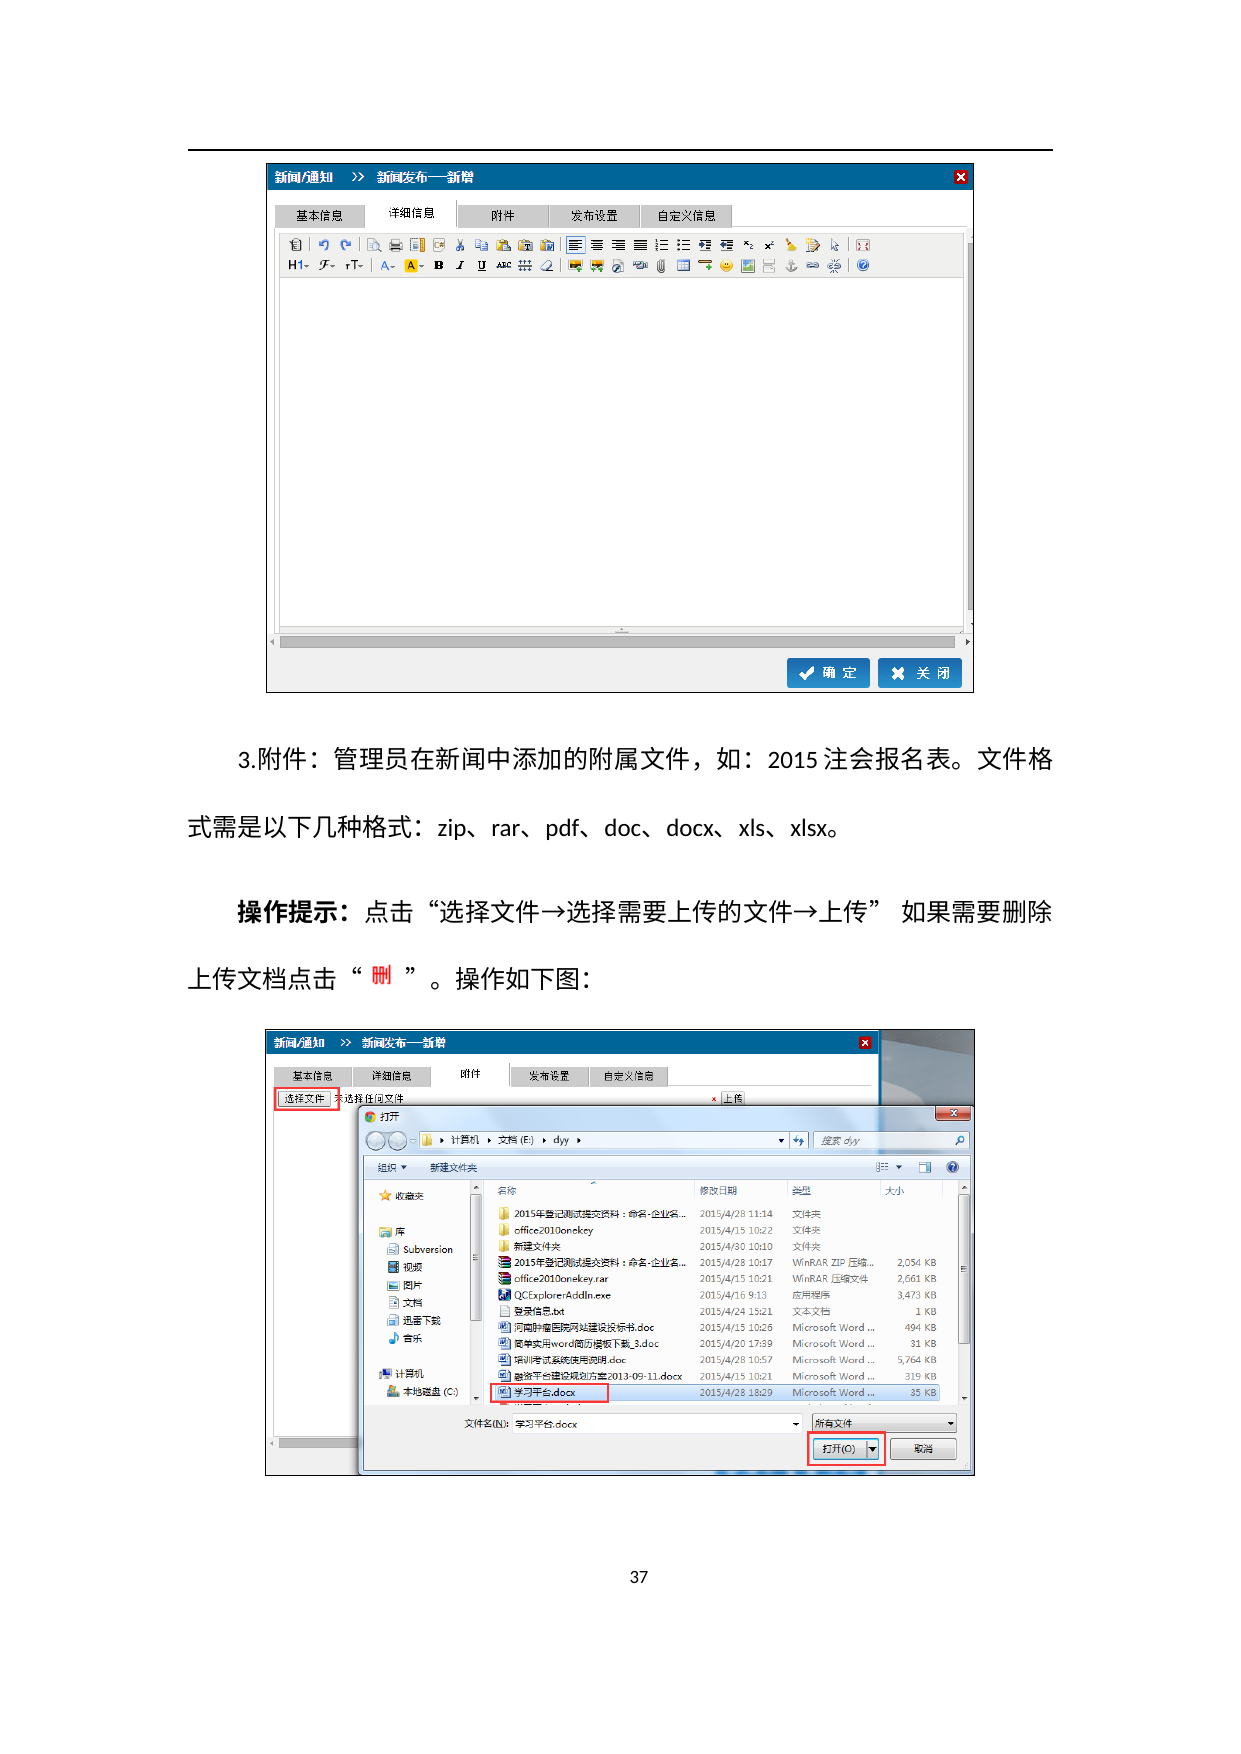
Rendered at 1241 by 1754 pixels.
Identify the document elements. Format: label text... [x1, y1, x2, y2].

picture [362, 962, 405, 989]
picture [314, 1038, 324, 1046]
picture [417, 172, 426, 182]
picture [462, 172, 473, 182]
picture [398, 173, 408, 182]
picture [292, 1039, 299, 1047]
text 3.附件：管理员在新闻中添加的附属文件，如：2015注会报名表。文件格式需是以下几种格式：zip、rar、pdf、doc、docx、xls、xlsx。 [187, 723, 1053, 859]
picture [378, 172, 395, 182]
text 操作提示：点击“选择文件→选择需要上传的文件→上传” 如果需要删除上传文档点击“”。操作如下图： [187, 876, 1053, 1012]
picture [424, 1038, 433, 1047]
picture [327, 173, 332, 181]
picture [448, 172, 459, 182]
picture [363, 1038, 392, 1047]
picture [303, 1038, 311, 1047]
picture [266, 1030, 974, 1475]
picture [397, 1038, 405, 1047]
picture [276, 172, 303, 182]
picture [955, 171, 967, 183]
picture [267, 191, 973, 692]
picture [275, 1039, 289, 1047]
picture [436, 1038, 445, 1047]
picture [860, 1037, 871, 1048]
picture [308, 172, 318, 182]
